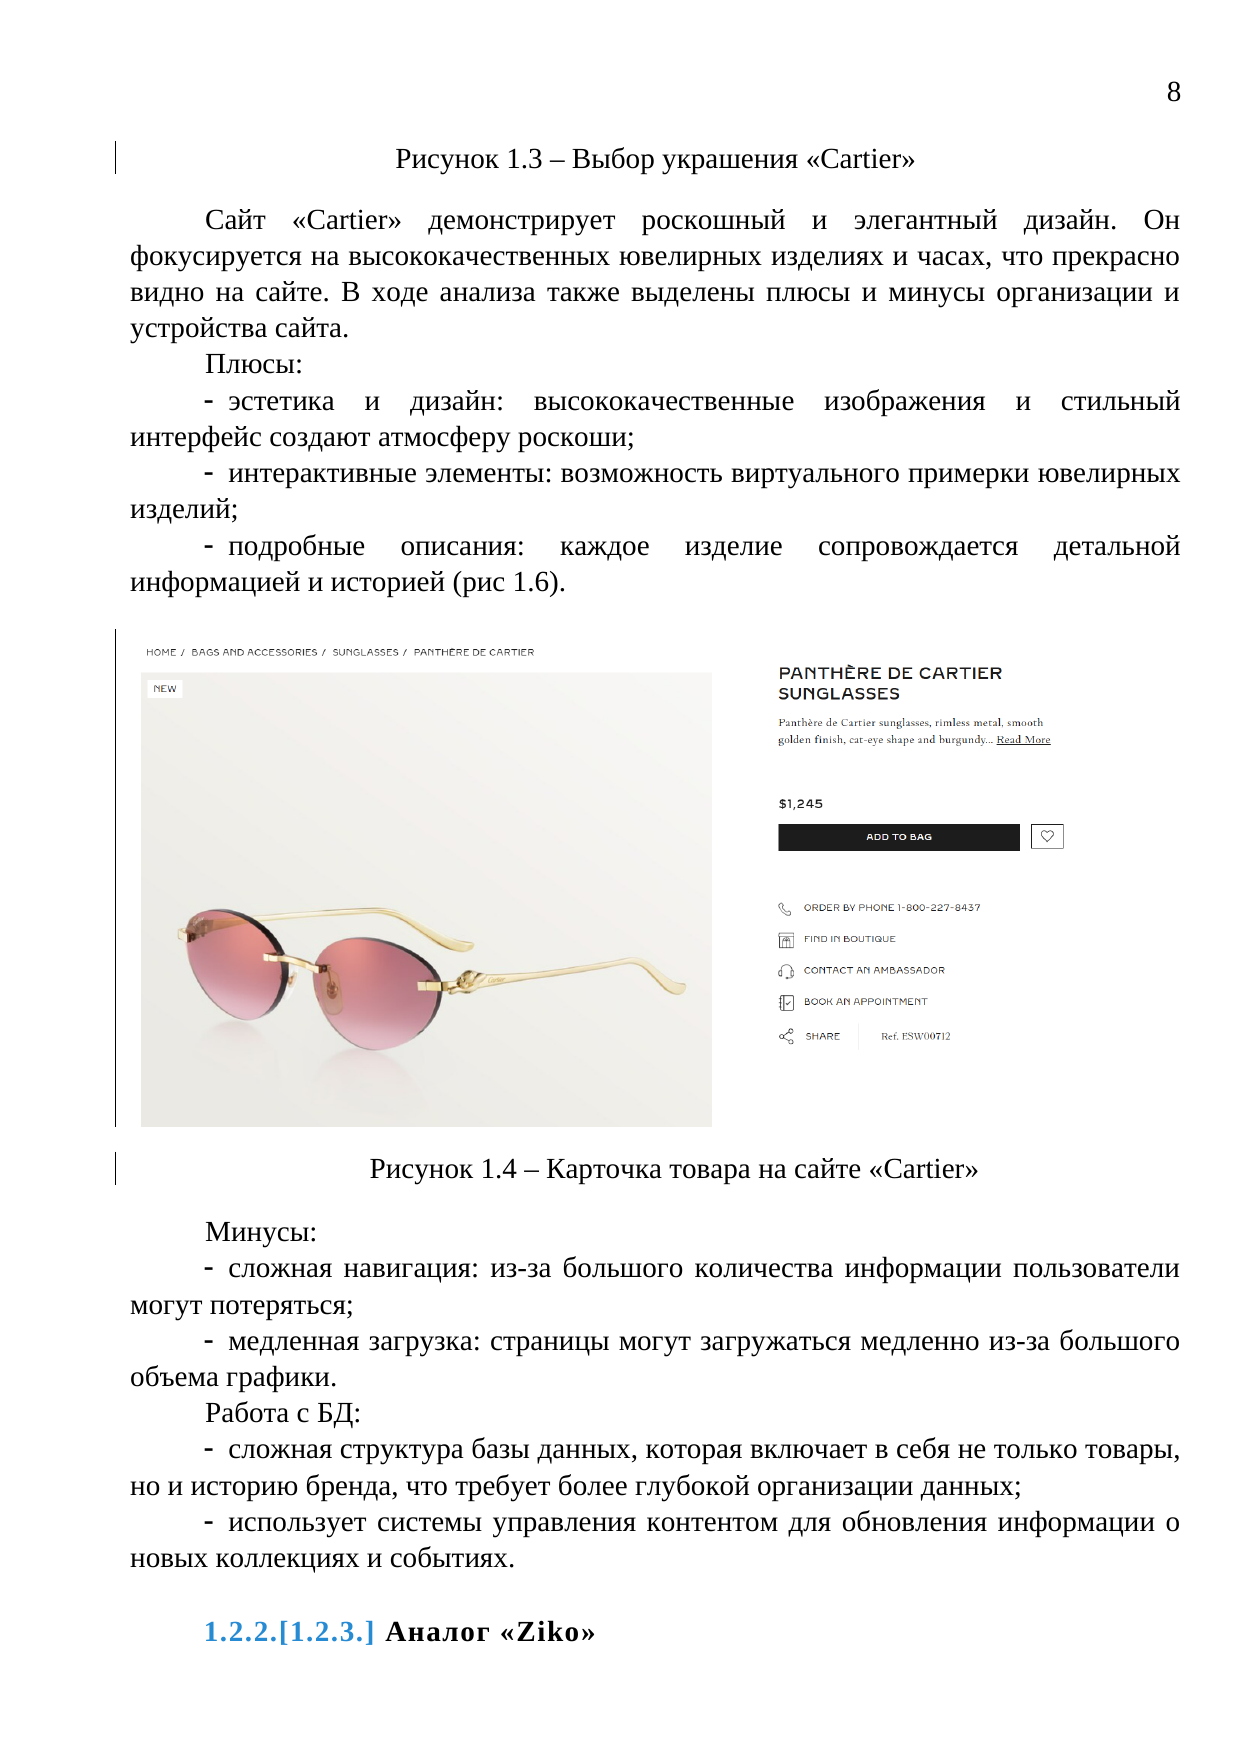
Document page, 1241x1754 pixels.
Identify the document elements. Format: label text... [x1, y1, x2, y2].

text Рисунок 1.3 – Выбор украшения «Cartier» [130, 141, 1181, 174]
list подробные описания: каждое изделие сопровождается детальной информацией и историей (рис 1.6). [130, 528, 1181, 597]
list Рисунок 1.4 – Карточка товара на сайте «Cartier» [167, 1152, 1181, 1185]
list сложная структура базы данных, которая включает в себя не только товары, но и историю бренда, что требует более глубокой организации данных; [130, 1431, 1181, 1501]
text Минусы: [130, 1214, 1181, 1248]
list эстетика и дизайн: высококачественные изображения и стильный интерфейс создают атмосферу роскоши; [130, 383, 1181, 453]
list Аналог «Ziko» [204, 1614, 1181, 1647]
list сложная навигация: из-за большого количества информации пользователи могут потеряться; [130, 1251, 1181, 1320]
list медленная загрузка: страницы могут загружаться медленно из-за большого объема графики. [130, 1323, 1181, 1393]
text Работа с БД: [130, 1395, 1181, 1429]
text Плюсы: [130, 347, 1181, 380]
picture [129, 629, 1105, 1127]
list интерактивные элементы: возможность виртуального примерки ювелирных изделий; [130, 455, 1181, 525]
text Сайт «Cartier» демонстрирует роскошный и элегантный дизайн. Он фокусируется на высококачественных ювелирных изделиях и часах, что прекрасно видно на сайте. В ходе анализа также выделены плюсы и минусы организации и устройства сайта. [130, 202, 1181, 344]
list использует системы управления контентом для обновления информации о новых коллекциях и событиях. [130, 1504, 1181, 1574]
